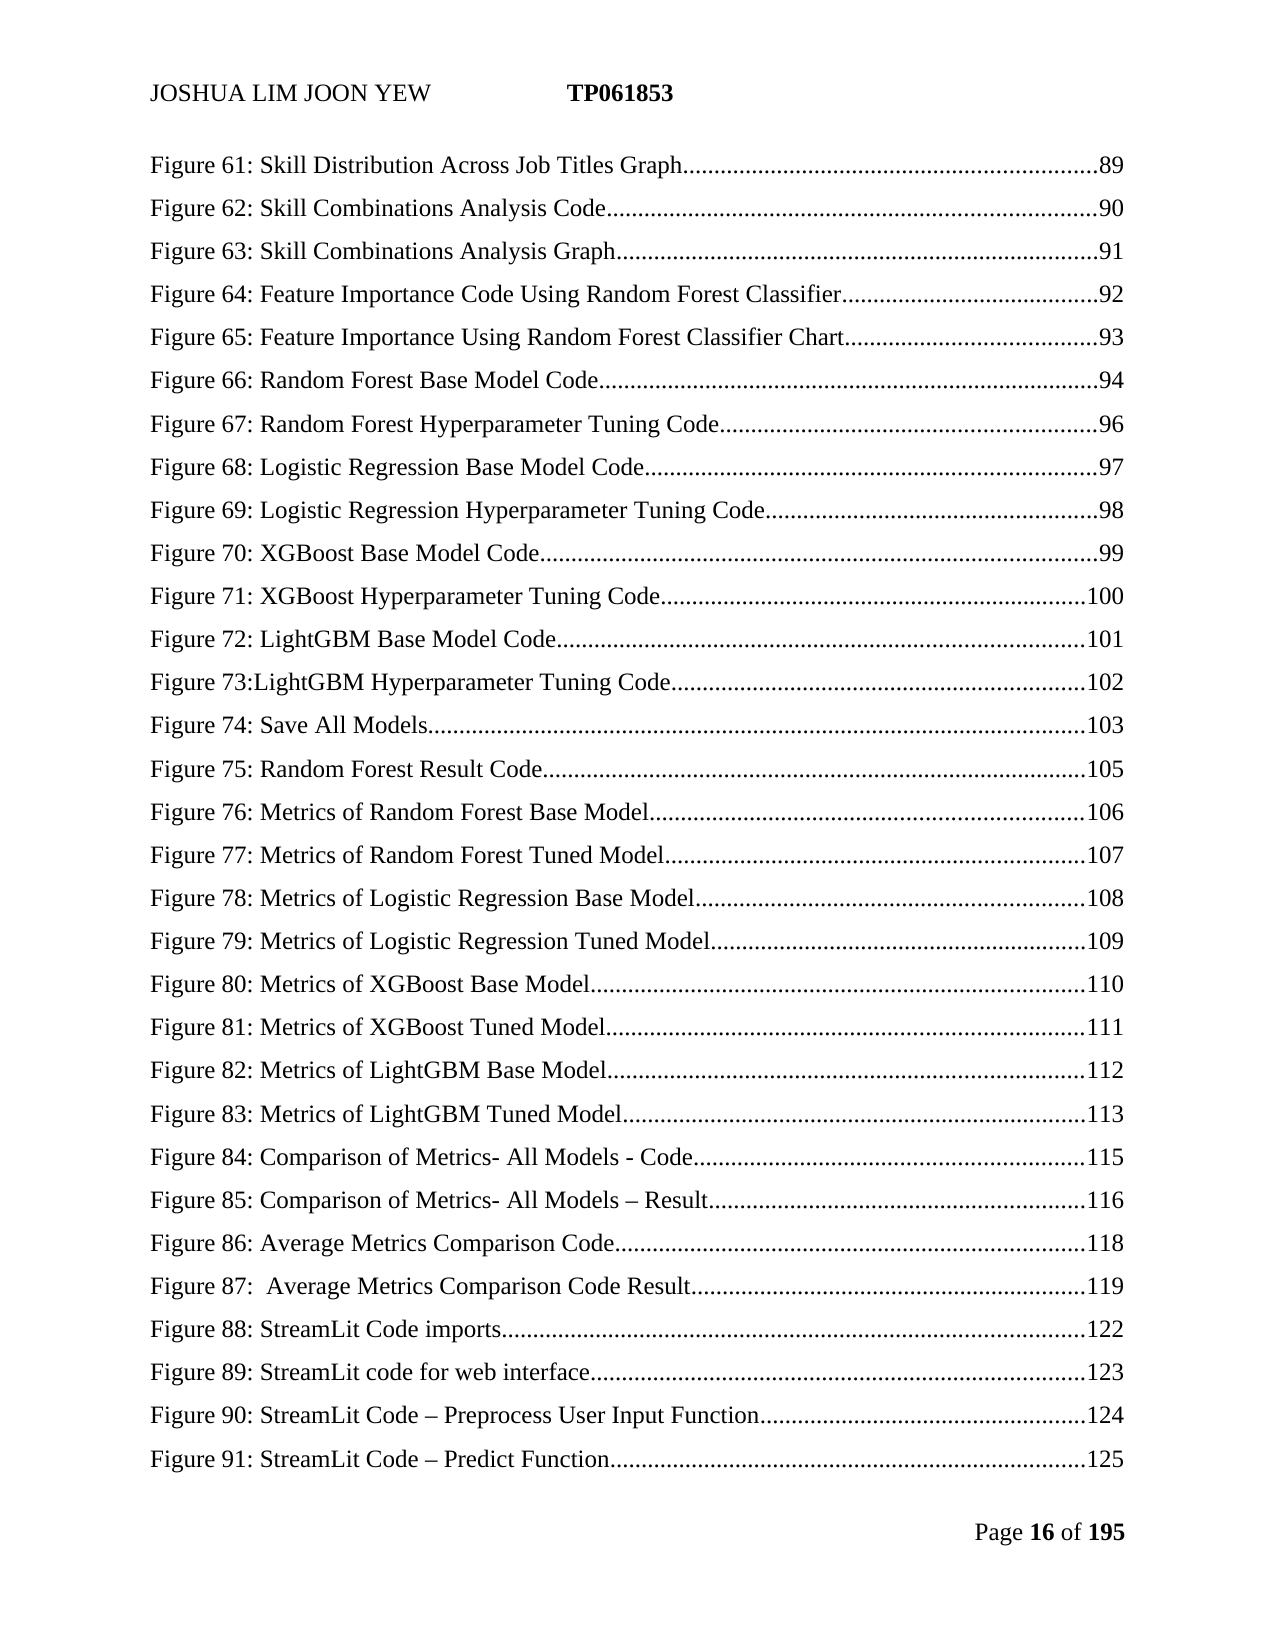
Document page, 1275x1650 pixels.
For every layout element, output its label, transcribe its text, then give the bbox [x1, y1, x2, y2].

text Figure 72: LightGBM Base Model Code 101 [150, 624, 1125, 653]
text Figure 85: Comparison of Metrics- All Models – Result 116 [150, 1185, 1125, 1214]
text Figure 87: Average Metrics Comparison Code Result 119 [150, 1271, 1125, 1300]
text Figure 64: Feature Importance Code Using Random Forest Classifier 92 [150, 279, 1125, 308]
text Figure 79: Metrics of Logistic Regression Tuned Model 109 [150, 926, 1125, 955]
text Figure 88: StreamLit Code imports 122 [150, 1314, 1125, 1343]
text Figure 83: Metrics of LightGBM Tuned Model 113 [150, 1099, 1125, 1127]
text Figure 70: XGBoost Base Model Code 99 [150, 538, 1125, 567]
text Figure 66: Random Forest Base Model Code 94 [150, 366, 1125, 394]
text Figure 61: Skill Distribution Across Job Titles Graph 89 [150, 150, 1125, 179]
text Figure 65: Feature Importance Using Random Forest Classifier Chart 93 [150, 322, 1125, 351]
text Figure 89: StreamLit code for web interface 123 [150, 1357, 1125, 1386]
text Figure 76: Metrics of Random Forest Base Model 106 [150, 797, 1125, 826]
text Figure 74: Save All Models 103 [150, 711, 1125, 739]
text Figure 80: Metrics of XGBoost Base Model 110 [150, 969, 1125, 998]
text Figure 84: Comparison of Metrics- All Models - Code 115 [150, 1142, 1125, 1171]
text Figure 90: StreamLit Code – Preprocess User Input Function 124 [150, 1401, 1125, 1429]
text Figure 63: Skill Combinations Analysis Graph 91 [150, 236, 1125, 265]
text Figure 82: Metrics of LightGBM Base Model 112 [150, 1056, 1125, 1084]
text Figure 78: Metrics of Logistic Regression Base Model 108 [150, 883, 1125, 912]
text Figure 86: Average Metrics Comparison Code 118 [150, 1228, 1125, 1257]
text Figure 71: XGBoost Hyperparameter Tuning Code 100 [150, 581, 1125, 610]
text Figure 68: Logistic Regression Base Model Code 97 [150, 452, 1125, 481]
text Figure 91: StreamLit Code – Predict Function 125 [150, 1444, 1125, 1472]
text Figure 62: Skill Combinations Analysis Code 90 [150, 193, 1125, 222]
text Figure 75: Random Forest Result Code 105 [150, 754, 1125, 782]
text Figure 67: Random Forest Hyperparameter Tuning Code 96 [150, 409, 1125, 437]
text Figure 73:LightGBM Hyperparameter Tuning Code 102 [150, 667, 1125, 696]
text Figure 77: Metrics of Random Forest Tuned Model 107 [150, 840, 1125, 869]
text Figure 81: Metrics of XGBoost Tuned Model 111 [150, 1012, 1125, 1041]
text Figure 69: Logistic Regression Hyperparameter Tuning Code 98 [150, 495, 1125, 524]
